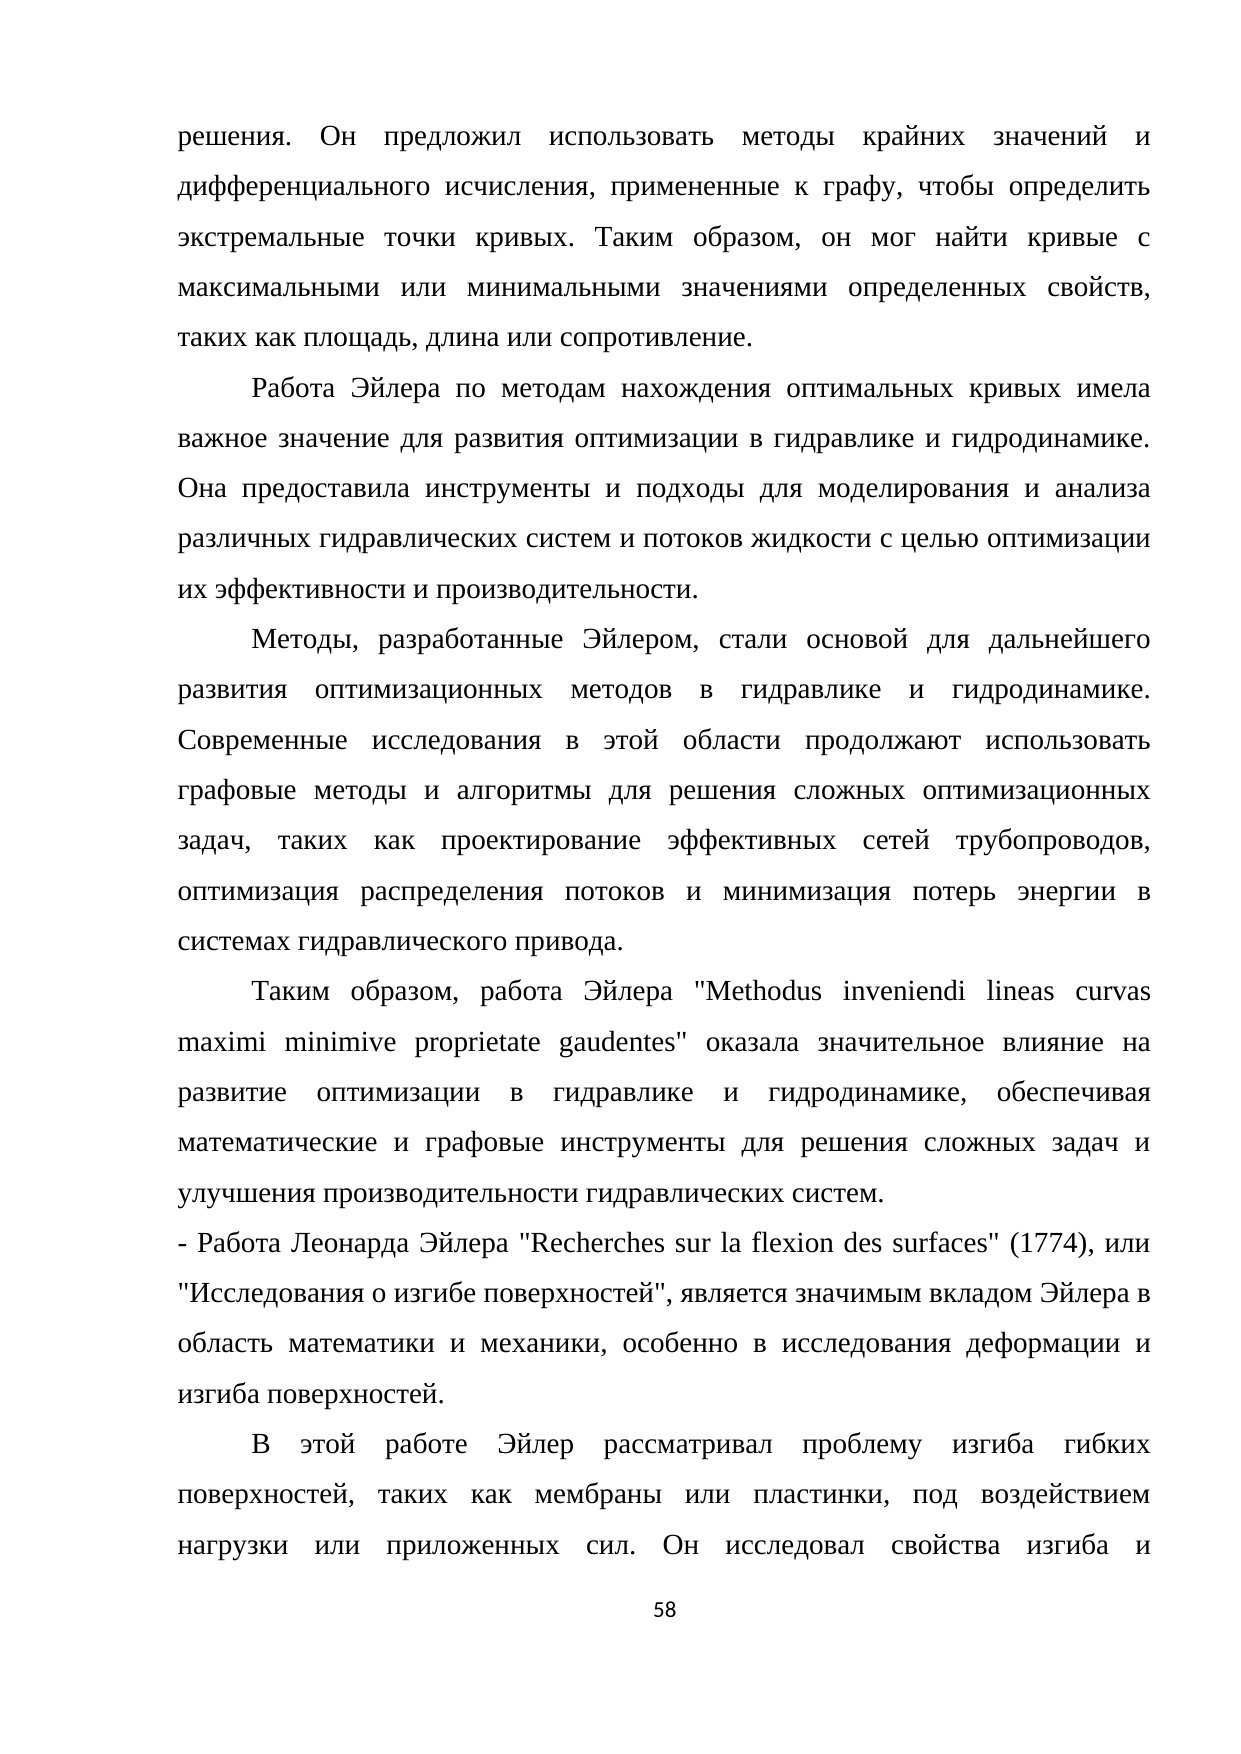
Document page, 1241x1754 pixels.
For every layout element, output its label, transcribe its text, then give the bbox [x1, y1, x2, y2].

text Таким образом, работа Эйлера "Methodus inveniendi lineas curvas maximi minimive proprietate gaudentes" оказала значительное влияние на развитие оптимизации в гидравлике и гидродинамике, обеспечивая математические и графовые инструменты для решения сложных задач и улучшения производительности гидравлических систем. [177, 973, 1152, 1208]
text - Работа Леонарда Эйлера "Recherches sur la flexion des surfaces" (1774), или "Исследования о изгибе поверхностей", является значимым вкладом Эйлера в область математики и механики, особенно в исследования деформации и изгиба поверхностей. [177, 1225, 1152, 1409]
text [177, 118, 1152, 353]
text Работа Эйлера по методам нахождения оптимальных кривых имела важное значение для развития оптимизации в гидравлике и гидродинамике. Она предоставила инструменты и подходы для моделирования и анализа различных гидравлических систем и потоков жидкости с целью оптимизации их эффективности и производительности. [177, 370, 1152, 604]
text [177, 1426, 1152, 1560]
text Методы, разработанные Эйлером, стали основой для дальнейшего развития оптимизационных методов в гидравлике и гидродинамике. Современные исследования в этой области продолжают использовать графовые методы и алгоритмы для решения сложных оптимизационных задач, таких как проектирование эффективных сетей трубопроводов, оптимизация распределения потоков и минимизация потерь энергии в системах гидравлического привода. [177, 621, 1152, 957]
